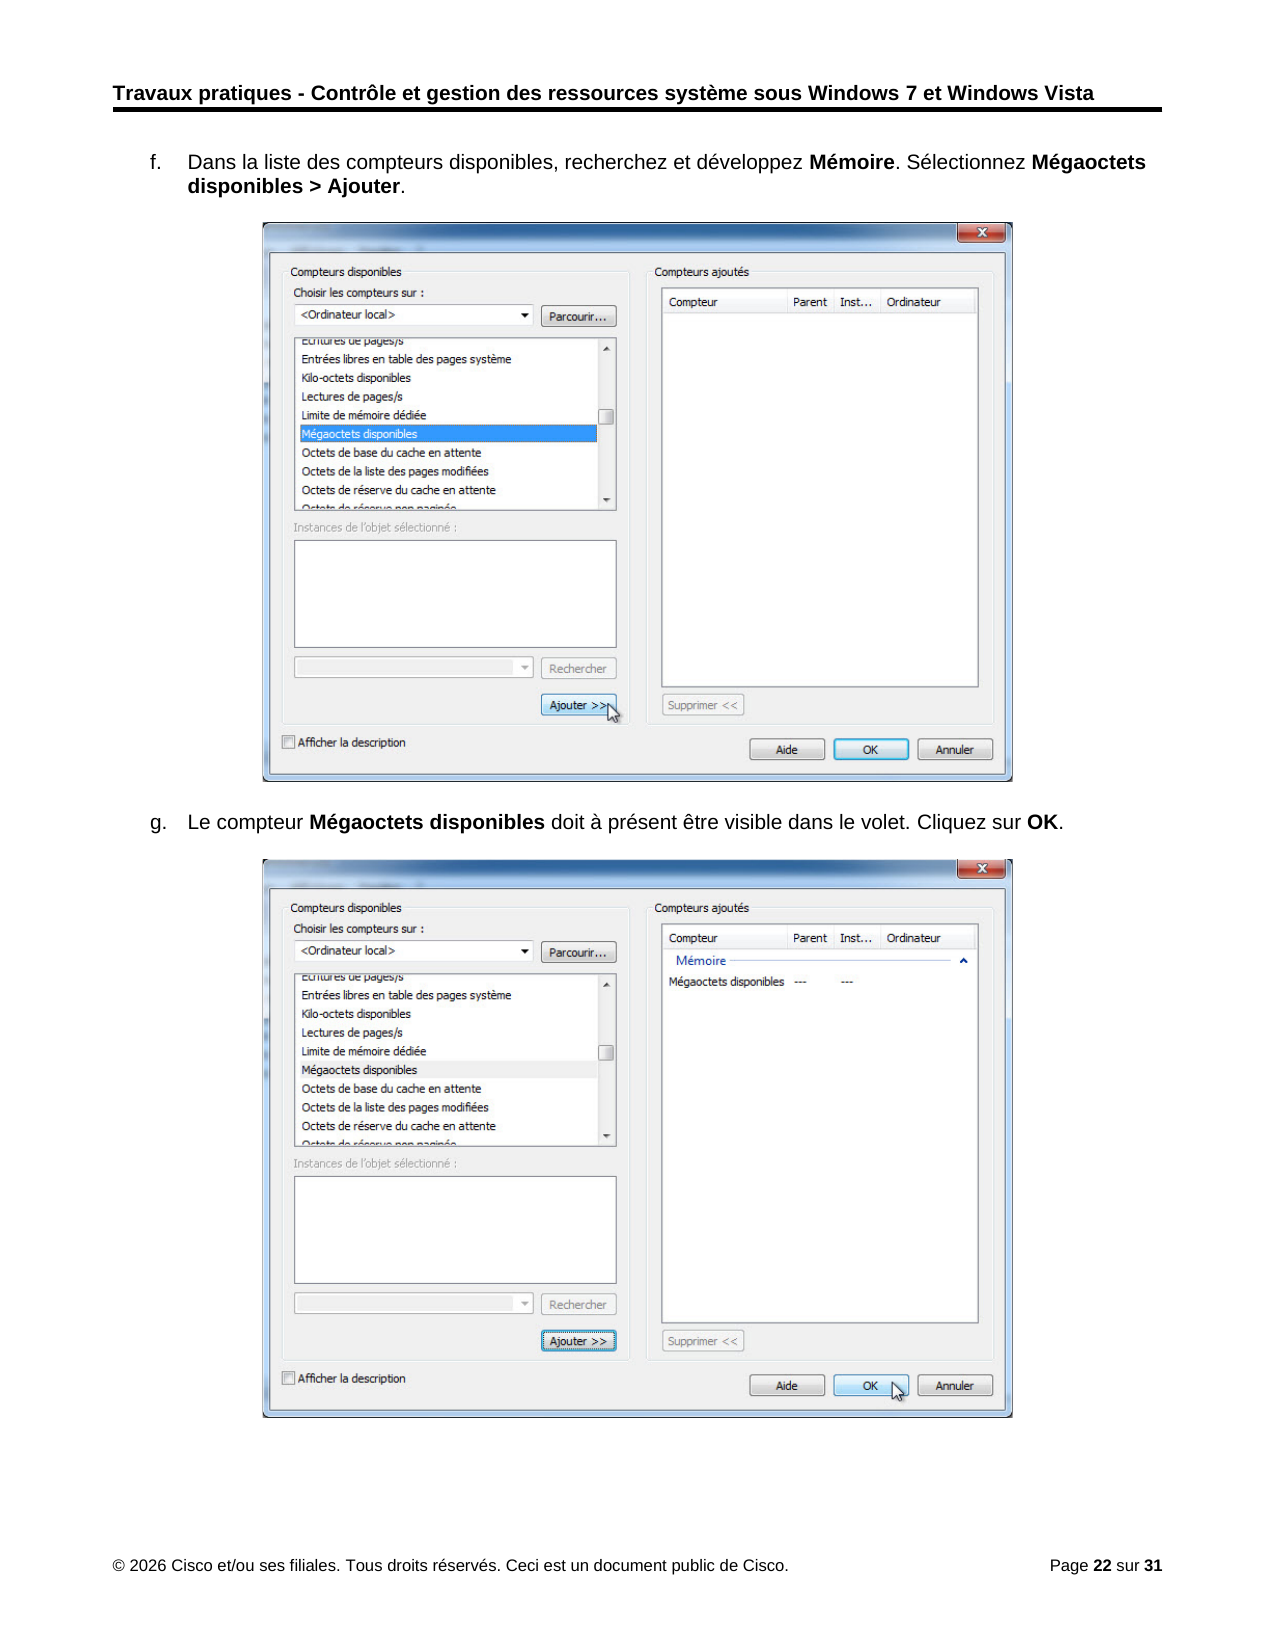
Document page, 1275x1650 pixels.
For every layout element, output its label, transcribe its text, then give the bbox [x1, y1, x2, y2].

picture [262, 222, 1013, 782]
picture [262, 859, 1013, 1418]
text Dans la liste des compteurs disponibles, recherchez et développez Mémoire. Sélectionnez Mégaoctets disponibles > Ajouter. [150, 150, 1162, 198]
text Le compteur Mégaoctets disponibles doit à présent être visible dans le volet. Cliquez sur OK. [150, 810, 1162, 834]
